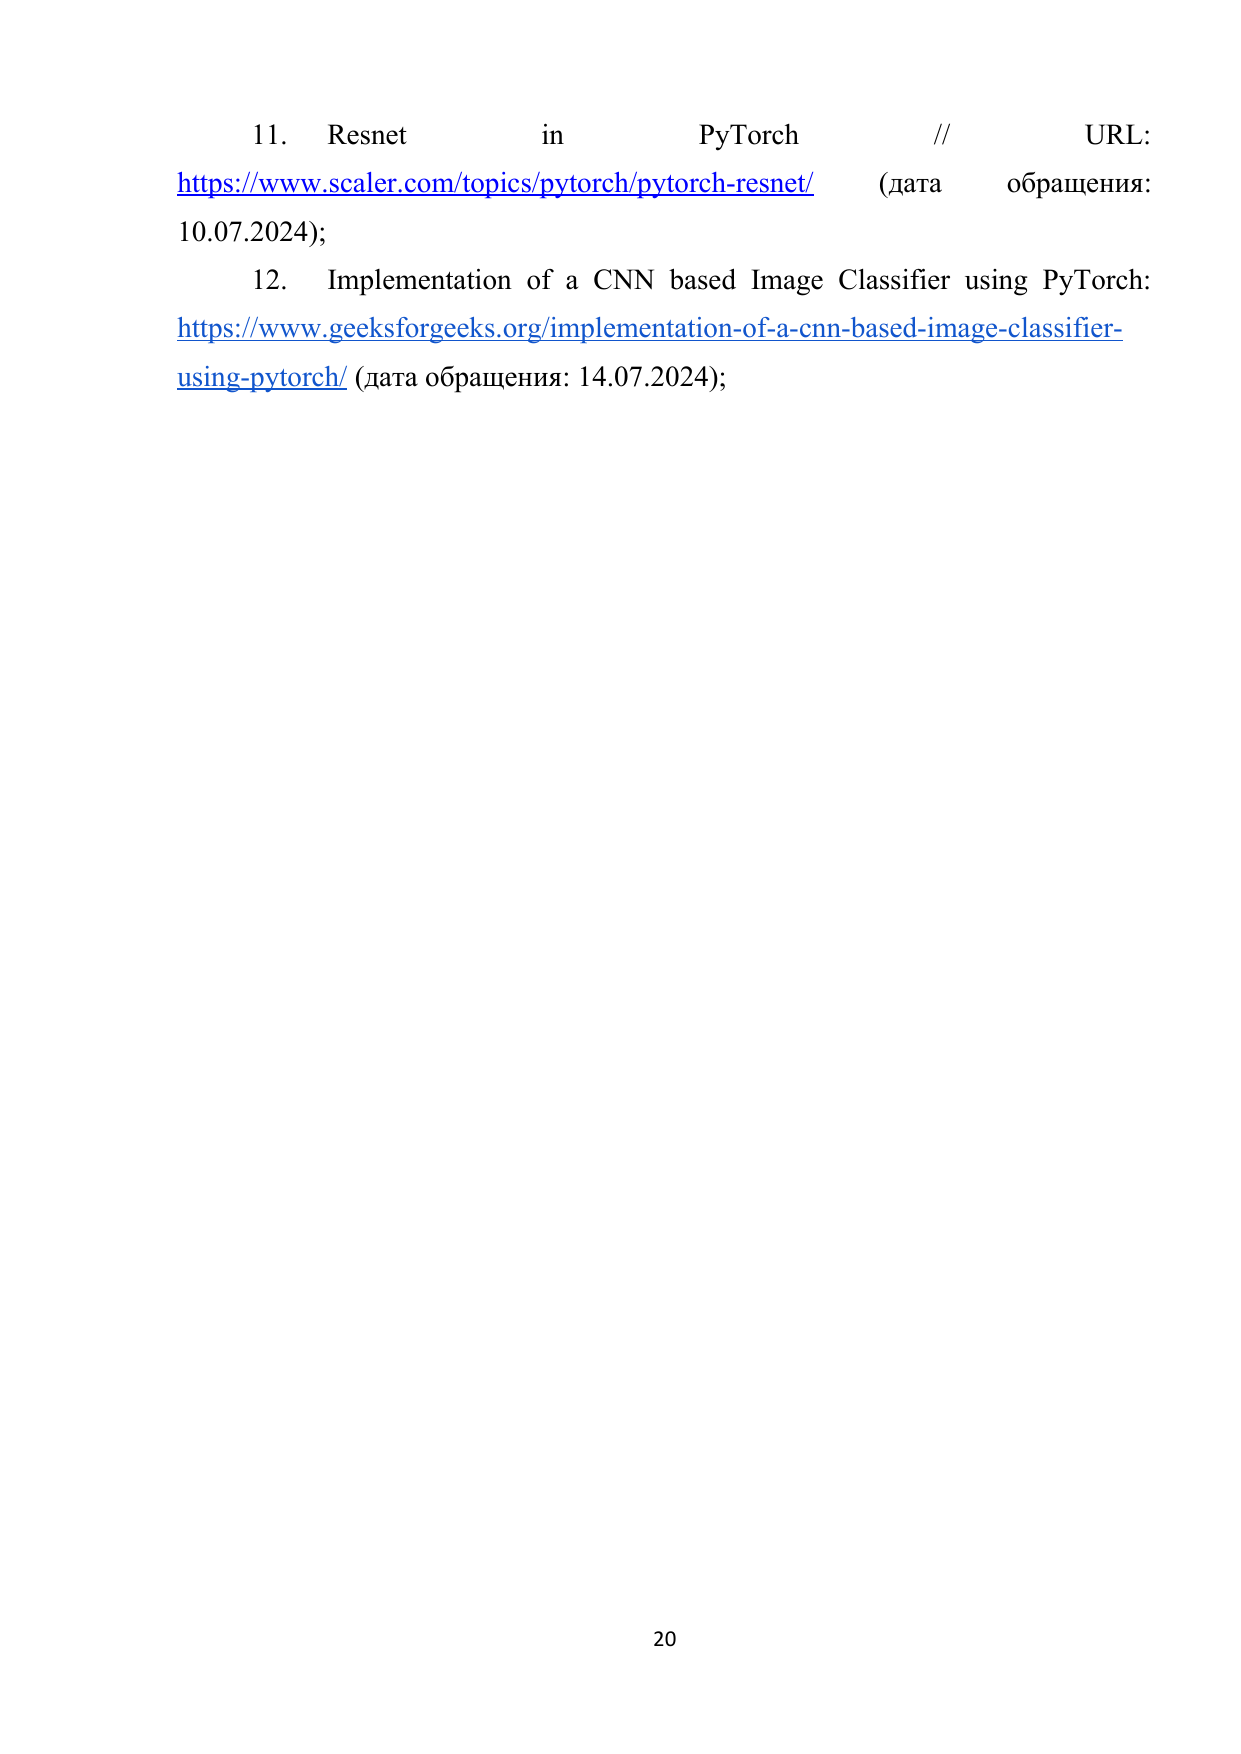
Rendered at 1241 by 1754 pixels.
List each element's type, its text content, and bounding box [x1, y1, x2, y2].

list Resnet in PyTorch // URL: https://www.scaler.com/topics/pytorch/pytorch-resnet/ (дата обращения: 10.07.2024); [177, 118, 1152, 247]
list Implementation of a CNN based Image Classifier using PyTorch: https://www.geeksforgeeks.org/implementation-of-a-cnn-based-image-classifier-using-pytorch/ (дата обращения: 14.07.2024); [177, 263, 1152, 392]
